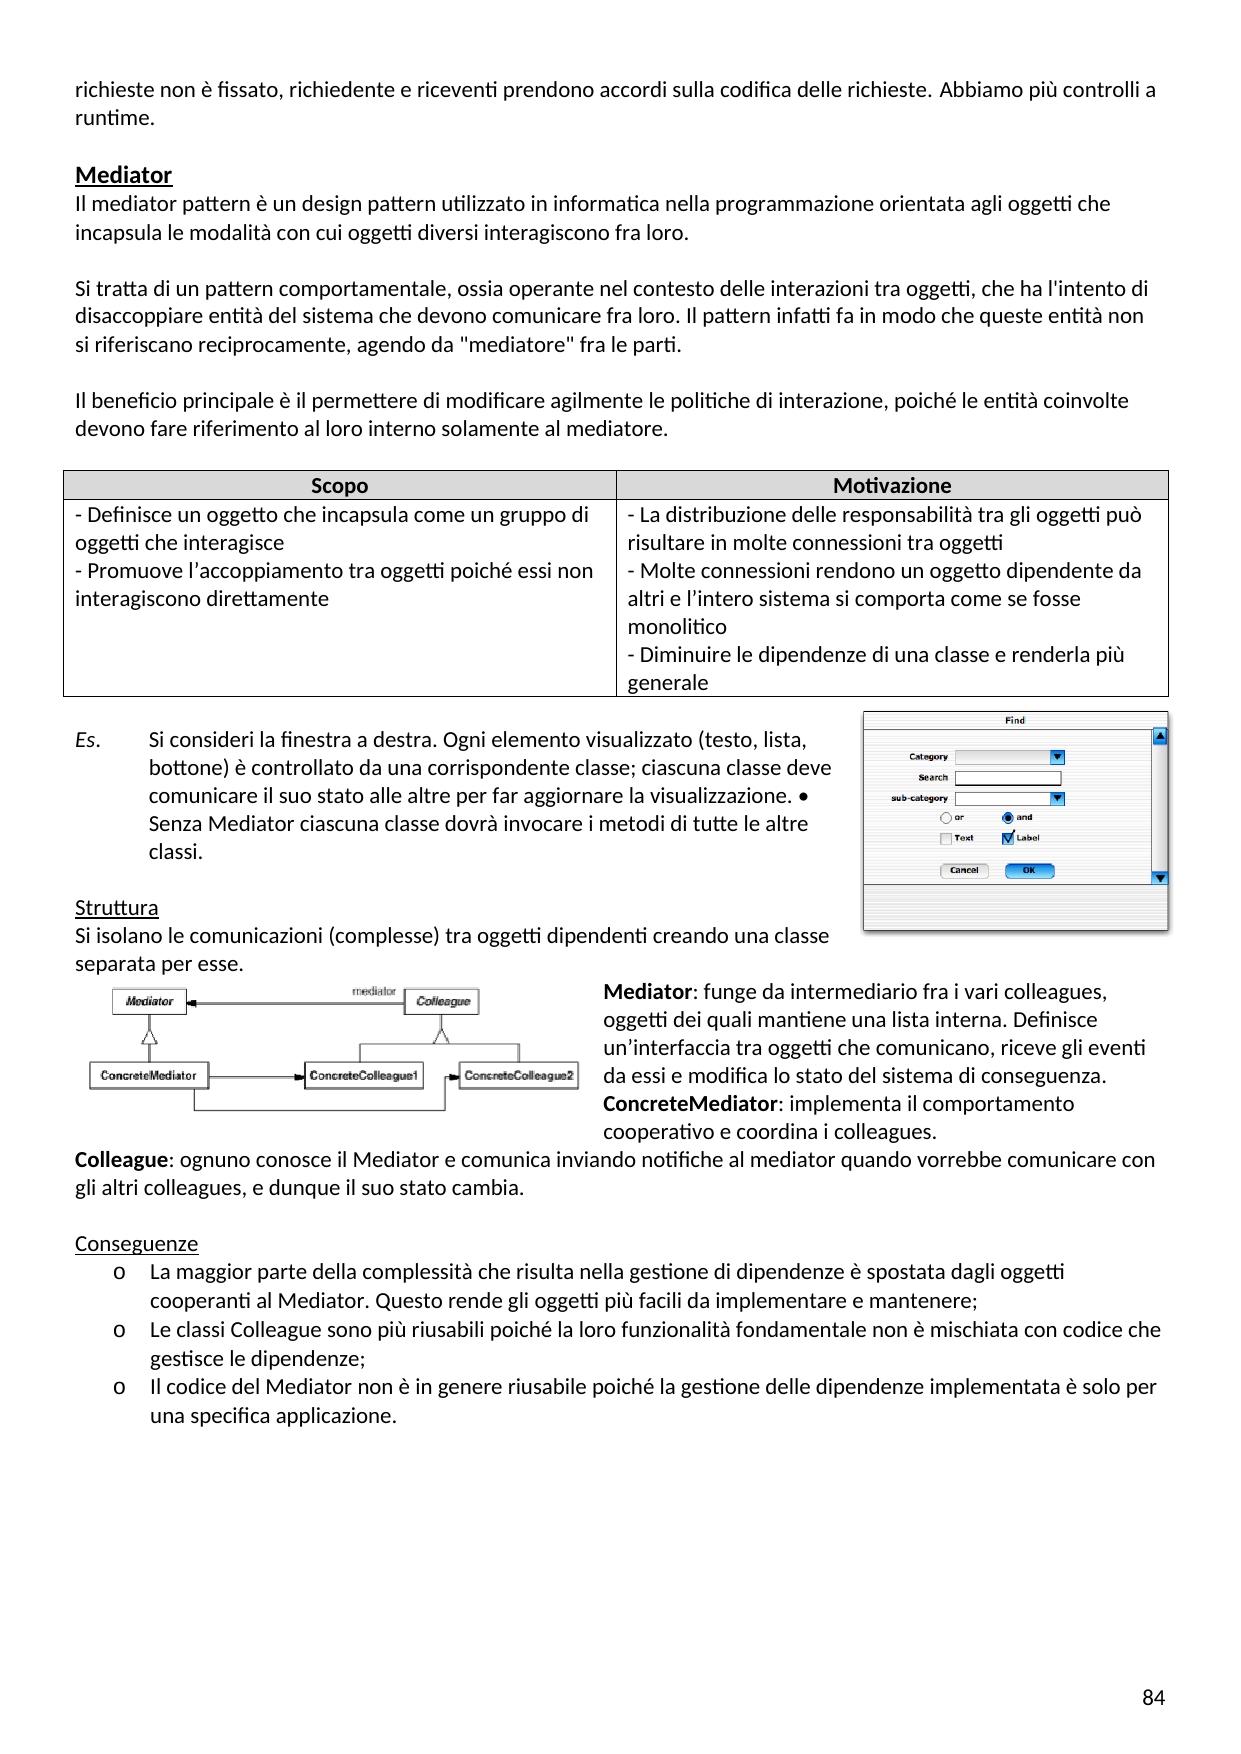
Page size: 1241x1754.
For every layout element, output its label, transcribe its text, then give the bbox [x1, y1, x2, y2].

table_header Scopo [64, 471, 616, 499]
text ConcreteMediator: implementa il comportamento cooperativo e coordina i colleagues. [75, 1089, 1165, 1145]
table_header Motivazione [617, 471, 1168, 499]
text Il beneficio principale è il permettere di modificare agilmente le politiche di interazione, poiché le entità coinvolte devono fare riferimento al loro interno solamente al mediatore. [75, 386, 1165, 442]
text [75, 75, 1165, 131]
list Il codice del Mediator non è in genere riusabile poiché la gestione delle dipendenze implementata è solo per una speciﬁca applicazione. [112, 1372, 1165, 1429]
list Le classi Colleague sono più riusabili poiché la loro funzionalità fondamentale non è mischiata con codice che gestisce le dipendenze; [112, 1315, 1165, 1372]
table_cell - La distribuzione delle responsabilità tra gli oggetti può risultare in molte connessioni tra oggetti - Molte connessioni rendono un oggetto dipendente da altri e l’intero sistema si comporta come se fosse monolitico - Diminuire le dipendenze di una classe e renderla più generale [617, 500, 1168, 696]
text Si isolano le comunicazioni (complesse) tra oggetti dipendenti creando una classe separata per esse. [75, 921, 1165, 977]
subtitle Mediator [75, 159, 1165, 189]
text Mediator: funge da intermediario fra i vari colleagues, oggetti dei quali mantiene una lista interna. Definisce un’interfaccia tra oggetti che comunicano, riceve gli eventi da essi e modifica lo stato del sistema di conseguenza. [585, 977, 1165, 1089]
text Si tratta di un pattern comportamentale, ossia operante nel contesto delle interazioni tra oggetti, che ha l'intento di disaccoppiare entità del sistema che devono comunicare fra loro. Il pattern infatti fa in modo che queste entità non si riferiscano reciprocamente, agendo da "mediatore" fra le parti. [75, 274, 1165, 358]
text Es. Si consideri la finestra a destra. Ogni elemento visualizzato (testo, lista, bottone) è controllato da una corrispondente classe; ciascuna classe deve comunicare il suo stato alle altre per far aggiornare la visualizzazione. • Senza Mediator ciascuna classe dovrà invocare i metodi di tutte le altre classi. [75, 725, 860, 865]
table_cell - Deﬁnisce un oggetto che incapsula come un gruppo di oggetti che interagisce - Promuove l’accoppiamento tra oggetti poiché essi non interagiscono direttamente [64, 500, 616, 696]
picture [860, 707, 1174, 937]
list La maggior parte della complessità che risulta nella gestione di dipendenze è spostata dagli oggetti cooperanti al Mediator. Questo rende gli oggetti più facili da implementare e mantenere; [112, 1257, 1165, 1315]
text Conseguenze [75, 1229, 1165, 1257]
picture [71, 977, 585, 1123]
text Il mediator pattern è un design pattern utilizzato in informatica nella programmazione orientata agli oggetti che incapsula le modalità con cui oggetti diversi interagiscono fra loro. [75, 189, 1165, 246]
text Struttura [75, 893, 860, 921]
text Colleague: ognuno conosce il Mediator e comunica inviando notifiche al mediator quando vorrebbe comunicare con gli altri colleagues, e dunque il suo stato cambia. [75, 1145, 1165, 1201]
